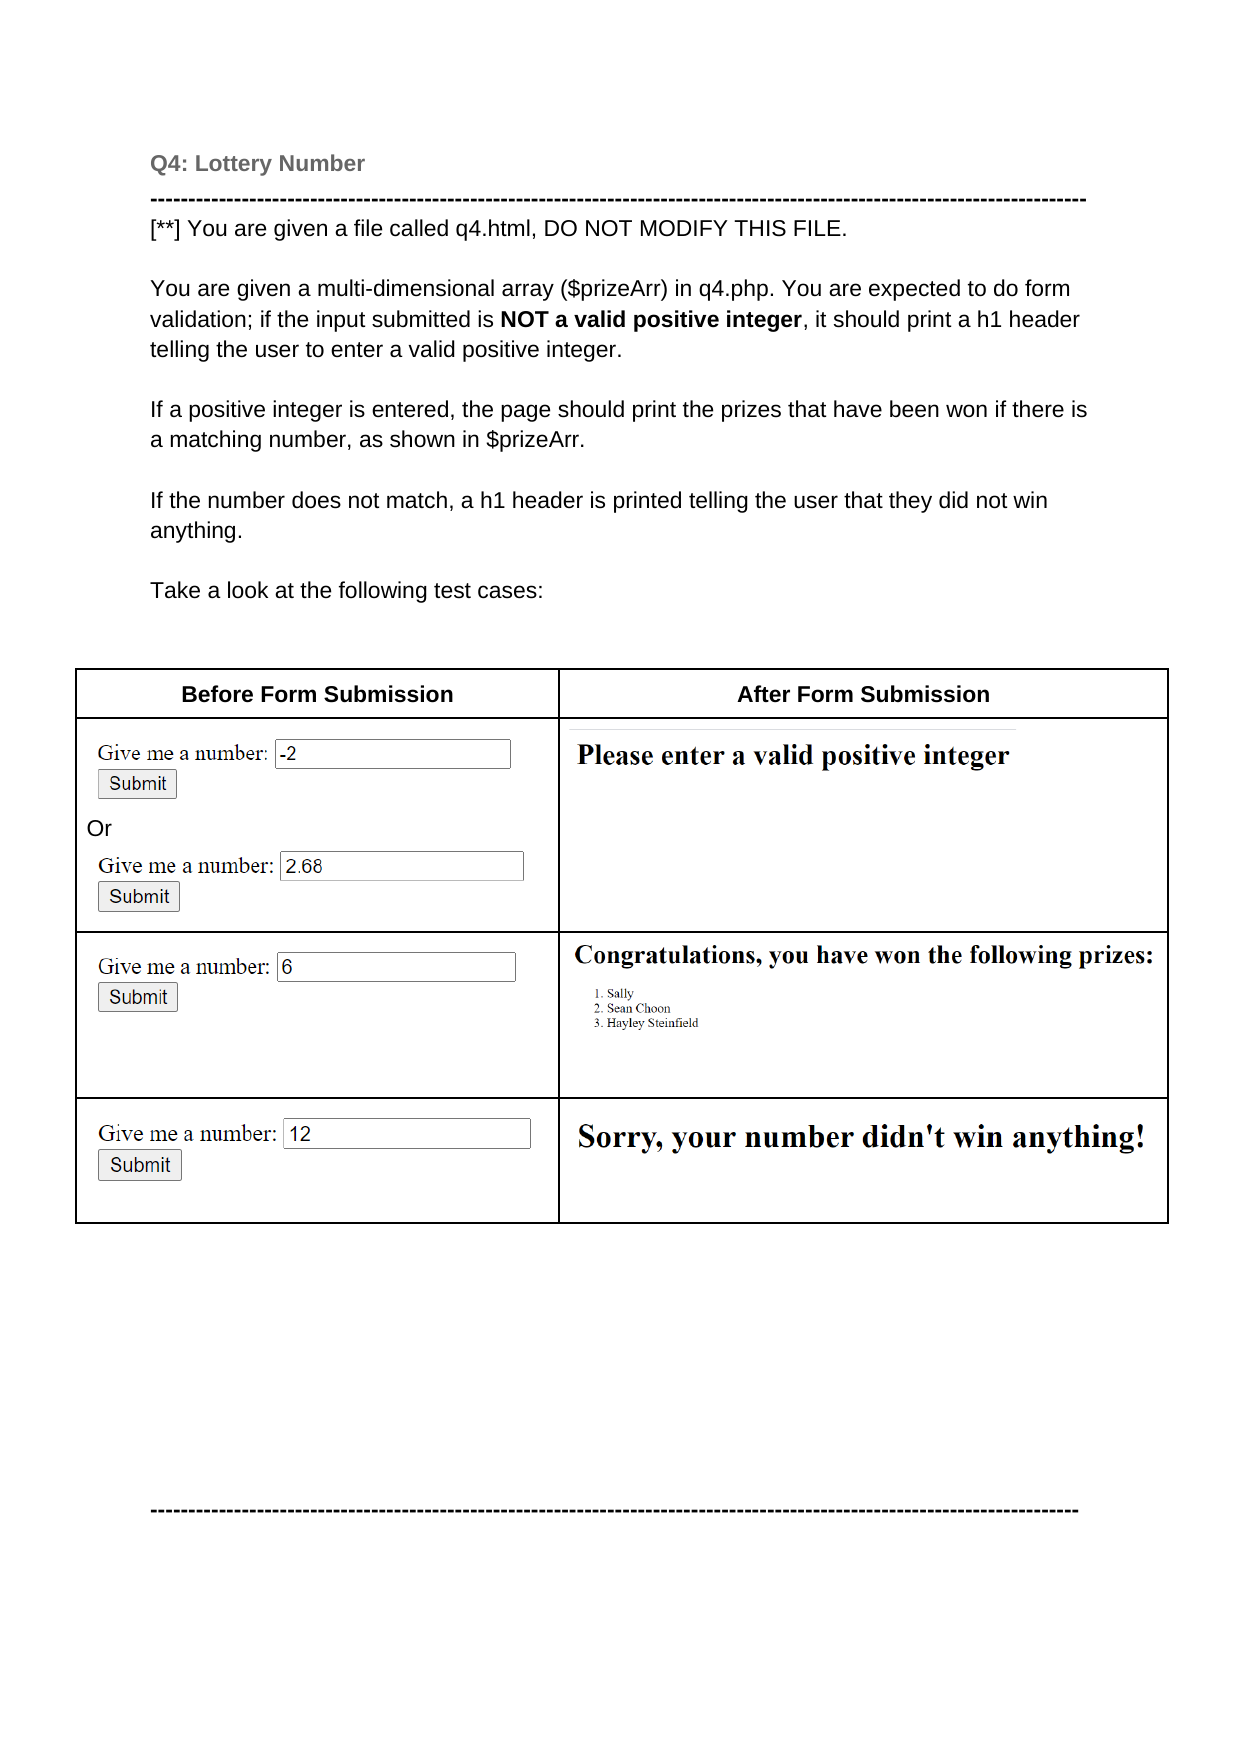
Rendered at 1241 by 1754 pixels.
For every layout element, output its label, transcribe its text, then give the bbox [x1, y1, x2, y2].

table_header Before Form Submission [77, 670, 558, 717]
table_header After Form Submission [560, 670, 1167, 717]
table_cell [560, 933, 1167, 1097]
table_cell [560, 719, 1167, 931]
picture [86, 841, 534, 921]
picture [569, 729, 1017, 799]
text If the number does not match, a h1 header is printed telling the user that they did not win anything. [150, 487, 1090, 543]
text -------------------------------------------------------------------------------------------------------------------------- [150, 1496, 1090, 1522]
table_cell [560, 1099, 1167, 1222]
text If a positive integer is entered, the page should print the prizes that have been won if there is a matching number, as shown in $prizeArr. [150, 396, 1090, 453]
picture [569, 1109, 1157, 1179]
text [**] You are given a file called q4.html, DO NOT MODIFY THIS FILE. [150, 215, 1090, 241]
table_cell [77, 933, 558, 1097]
subtitle Q4: Lottery Number [150, 150, 1090, 176]
picture [86, 943, 534, 1021]
table_cell Or [77, 719, 558, 931]
picture [86, 1109, 548, 1185]
picture [569, 943, 1161, 1035]
text You are given a multi-dimensional array ($prizeArr) in q4.php. You are expected to do form validation; if the input submitted is NOT a valid positive integer, it should print a h1 header telling the user to enter a valid positive integer. [150, 275, 1090, 362]
picture [86, 729, 534, 816]
table_cell [77, 1099, 558, 1222]
text Take a look at the following test cases: [150, 577, 1090, 604]
text --------------------------------------------------------------------------------------------------------------------------- [150, 185, 1090, 211]
